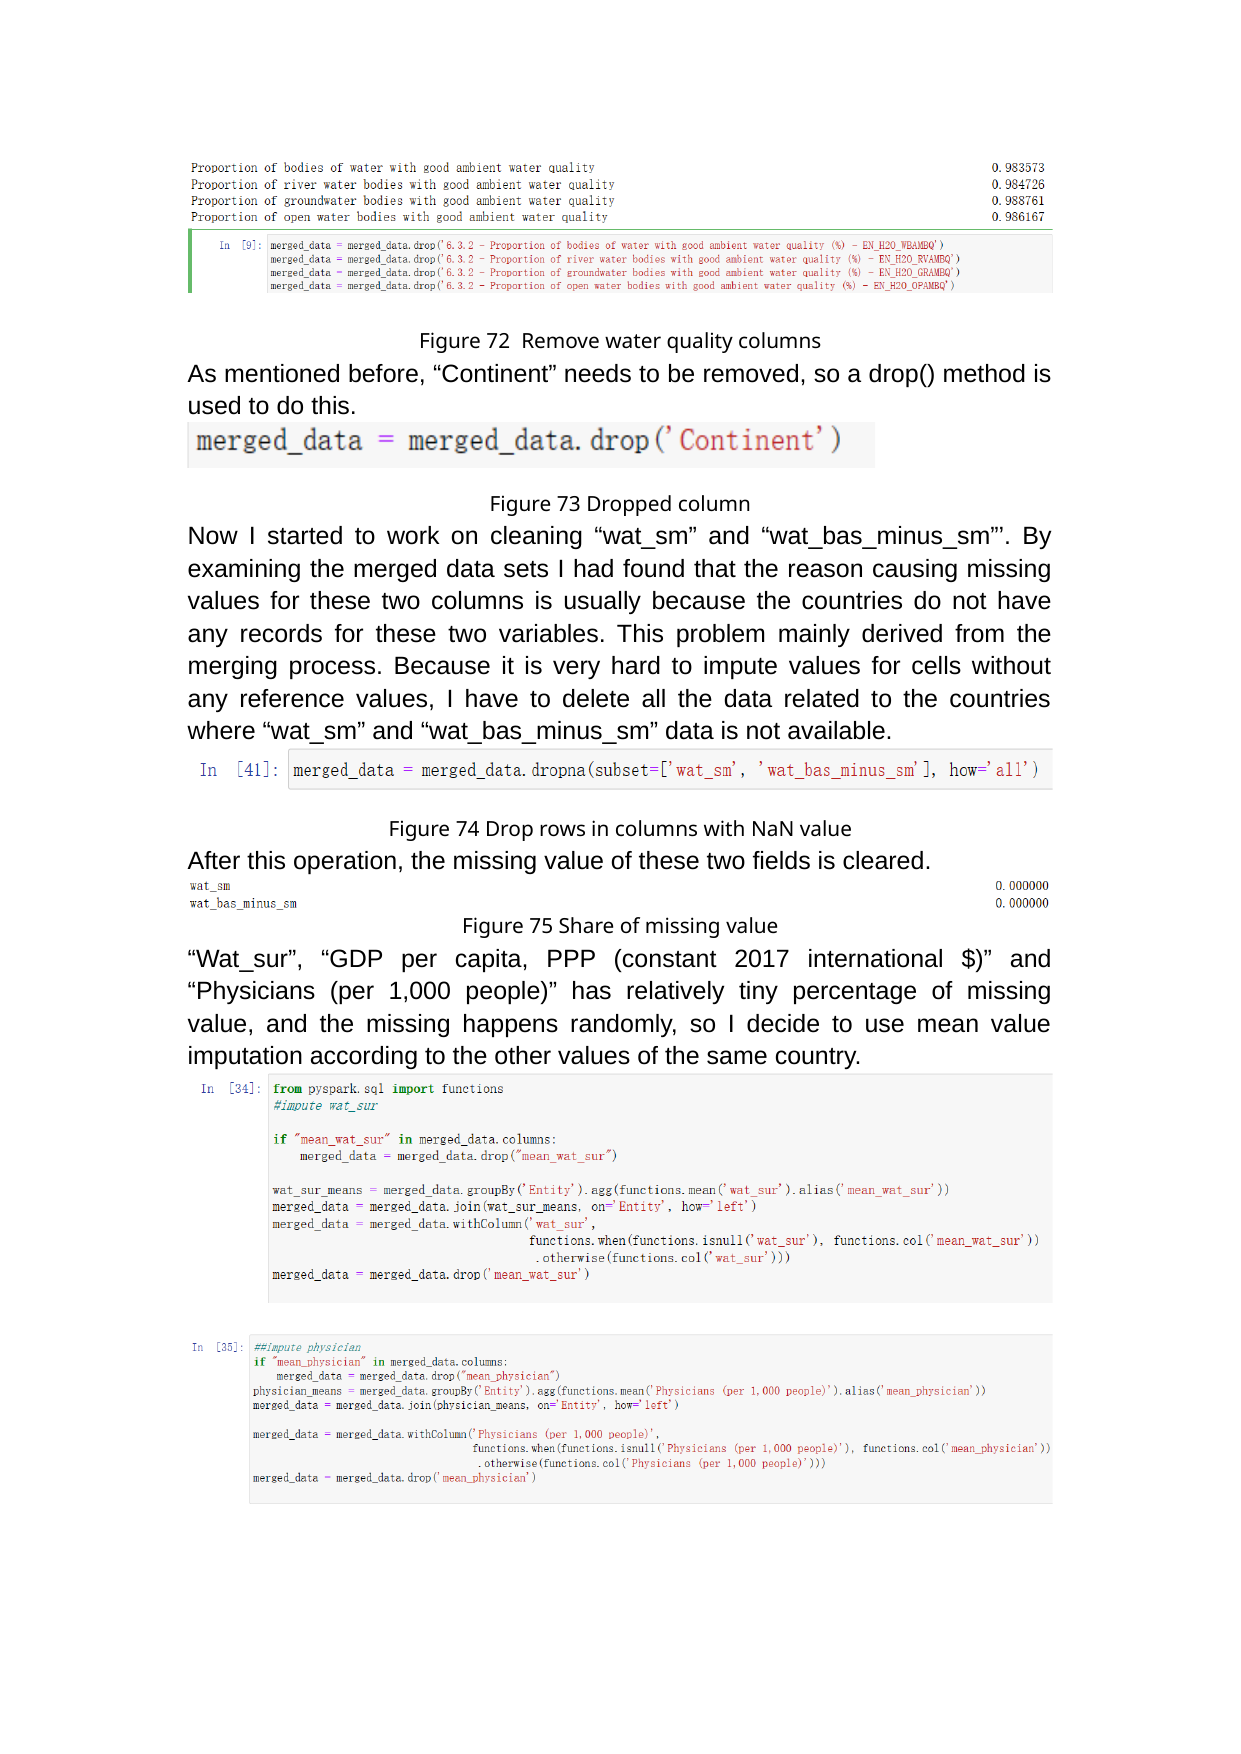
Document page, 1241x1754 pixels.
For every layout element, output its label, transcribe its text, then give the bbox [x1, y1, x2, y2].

picture [187, 227, 1053, 293]
picture [187, 747, 1053, 796]
text “Wat_sur”, “GDP per capita, PPP (constant 2017 international $)” and “Physicians (per 1,000 people)” has relatively tiny percentage of missing value, and the missing happens randomly, so I decide to use mean value imputation according to the other values of the same country. [187, 942, 1053, 1072]
text After this operation, the missing value of these two fields is cleared. [187, 844, 1053, 877]
picture [187, 1072, 1053, 1303]
text As mentioned before, “Continent” needs to be removed, so a drop() method is used to do this. [187, 357, 1053, 422]
picture [187, 422, 876, 468]
picture [187, 162, 1053, 225]
picture [187, 1332, 1053, 1504]
text Now I started to work on cleaning “wat_sm” and “wat_bas_minus_sm”’. By examining the merged data sets I had found that the reason causing missing values for these two columns is usually because the countries do not have any records for these two variables. This problem mainly derived from the merging process. Because it is very hard to impute values for cells without any reference values, I have to delete all the data related to the countries where “wat_sm” and “wat_bas_minus_sm” data is not available. [187, 519, 1053, 747]
picture [187, 877, 1053, 910]
